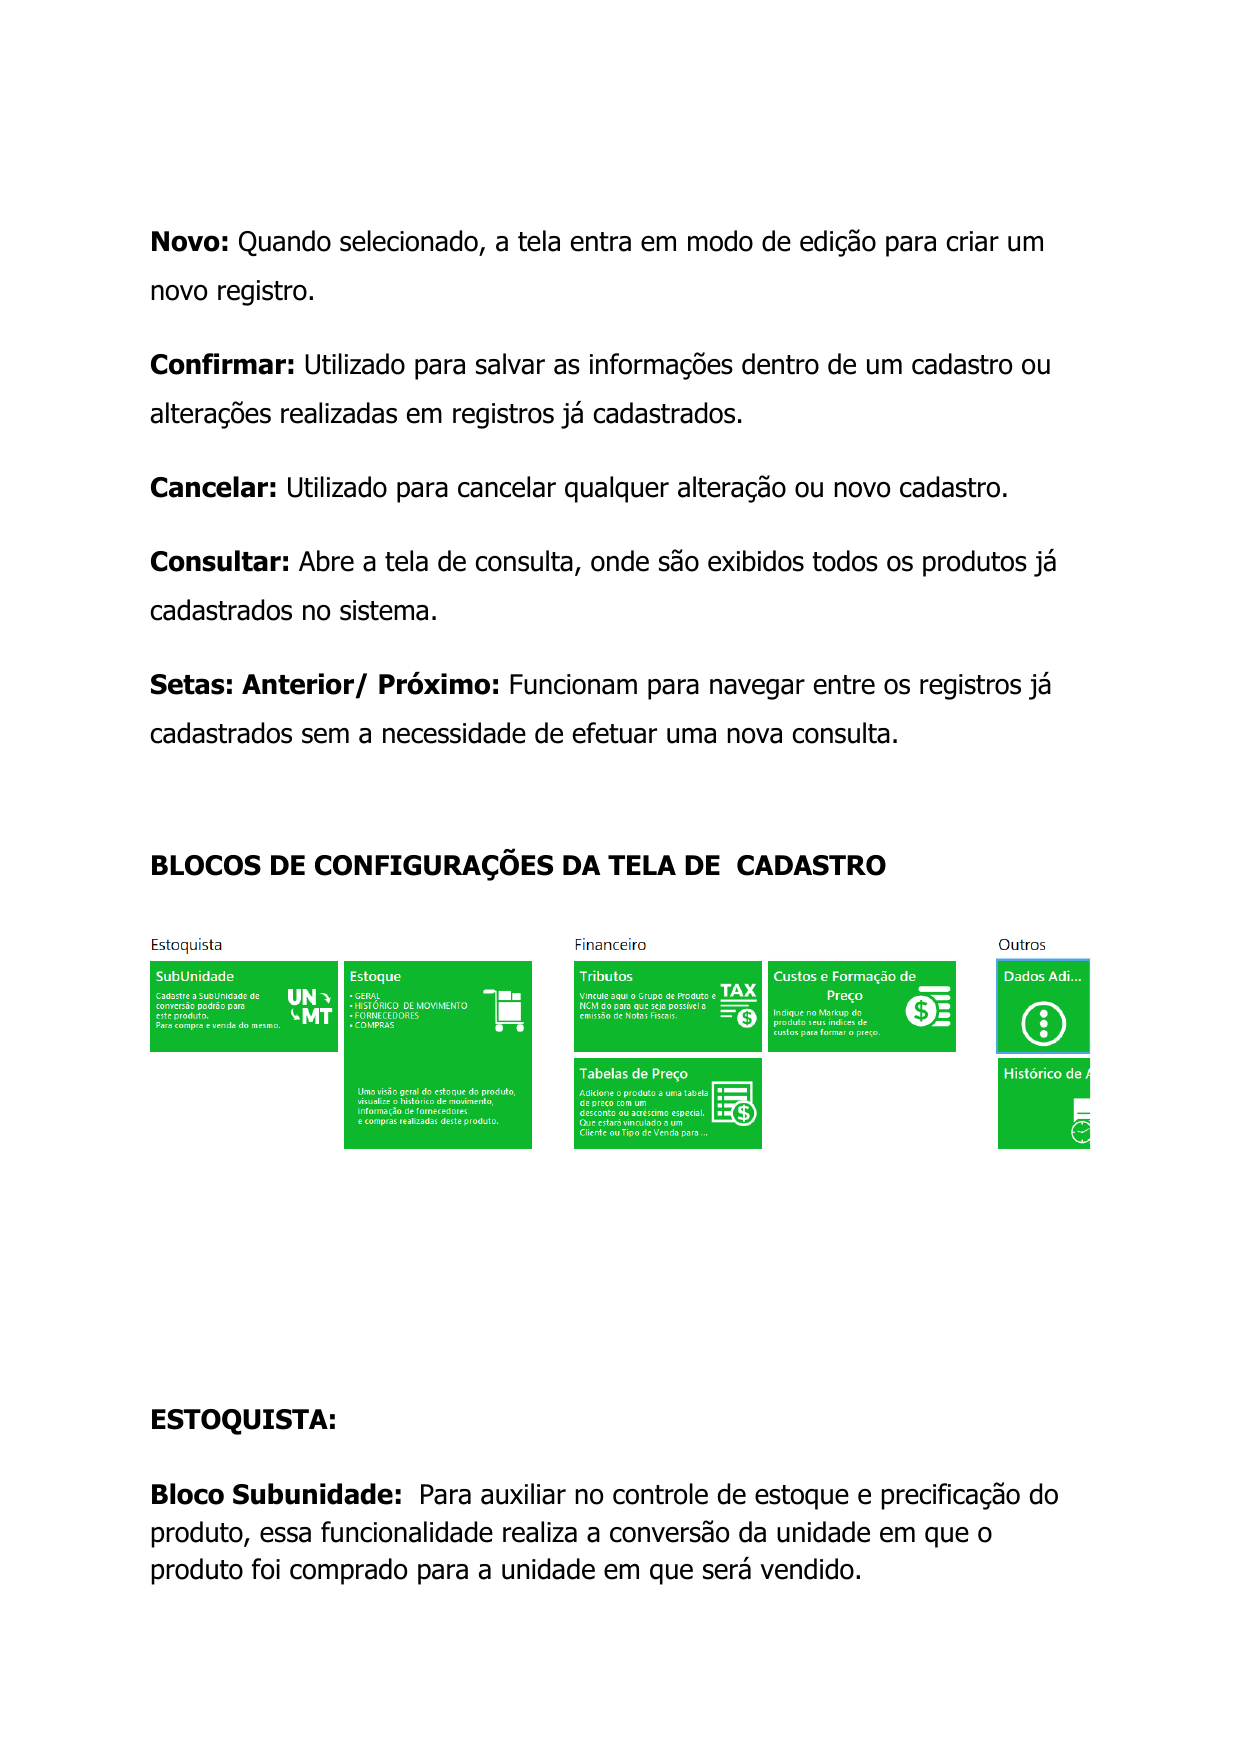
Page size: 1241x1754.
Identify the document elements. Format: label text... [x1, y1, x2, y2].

text BLOCOS DE CONFIGURAÇÕES DA TELA DE CADASTRO [150, 848, 1090, 881]
text Cancelar: Utilizado para cancelar qualquer alteração ou novo cadastro. [150, 470, 1090, 503]
text Bloco Subunidade: Para auxiliar no controle de estoque e precificação do produto, essa funcionalidade realiza a conversão da unidade em que o produto foi comprado para a unidade em que será vendido. [150, 1477, 1090, 1585]
text Novo: Quando selecionado, a tela entra em modo de edição para criar um novo registro. [150, 224, 1090, 306]
text Confirmar: Utilizado para salvar as informações dentro de um cadastro ou alterações realizadas em registros já cadastrados. [150, 347, 1090, 429]
text Setas: Anterior/ Próximo: Funcionam para navegar entre os registros já cadastrados sem a necessidade de efetuar uma nova consulta. [150, 667, 1090, 749]
picture [150, 906, 1091, 1173]
text Consultar: Abre a tela de consulta, onde são exibidos todos os produtos já cadastrados no sistema. [150, 544, 1090, 626]
text ESTOQUISTA: [150, 1402, 1090, 1435]
